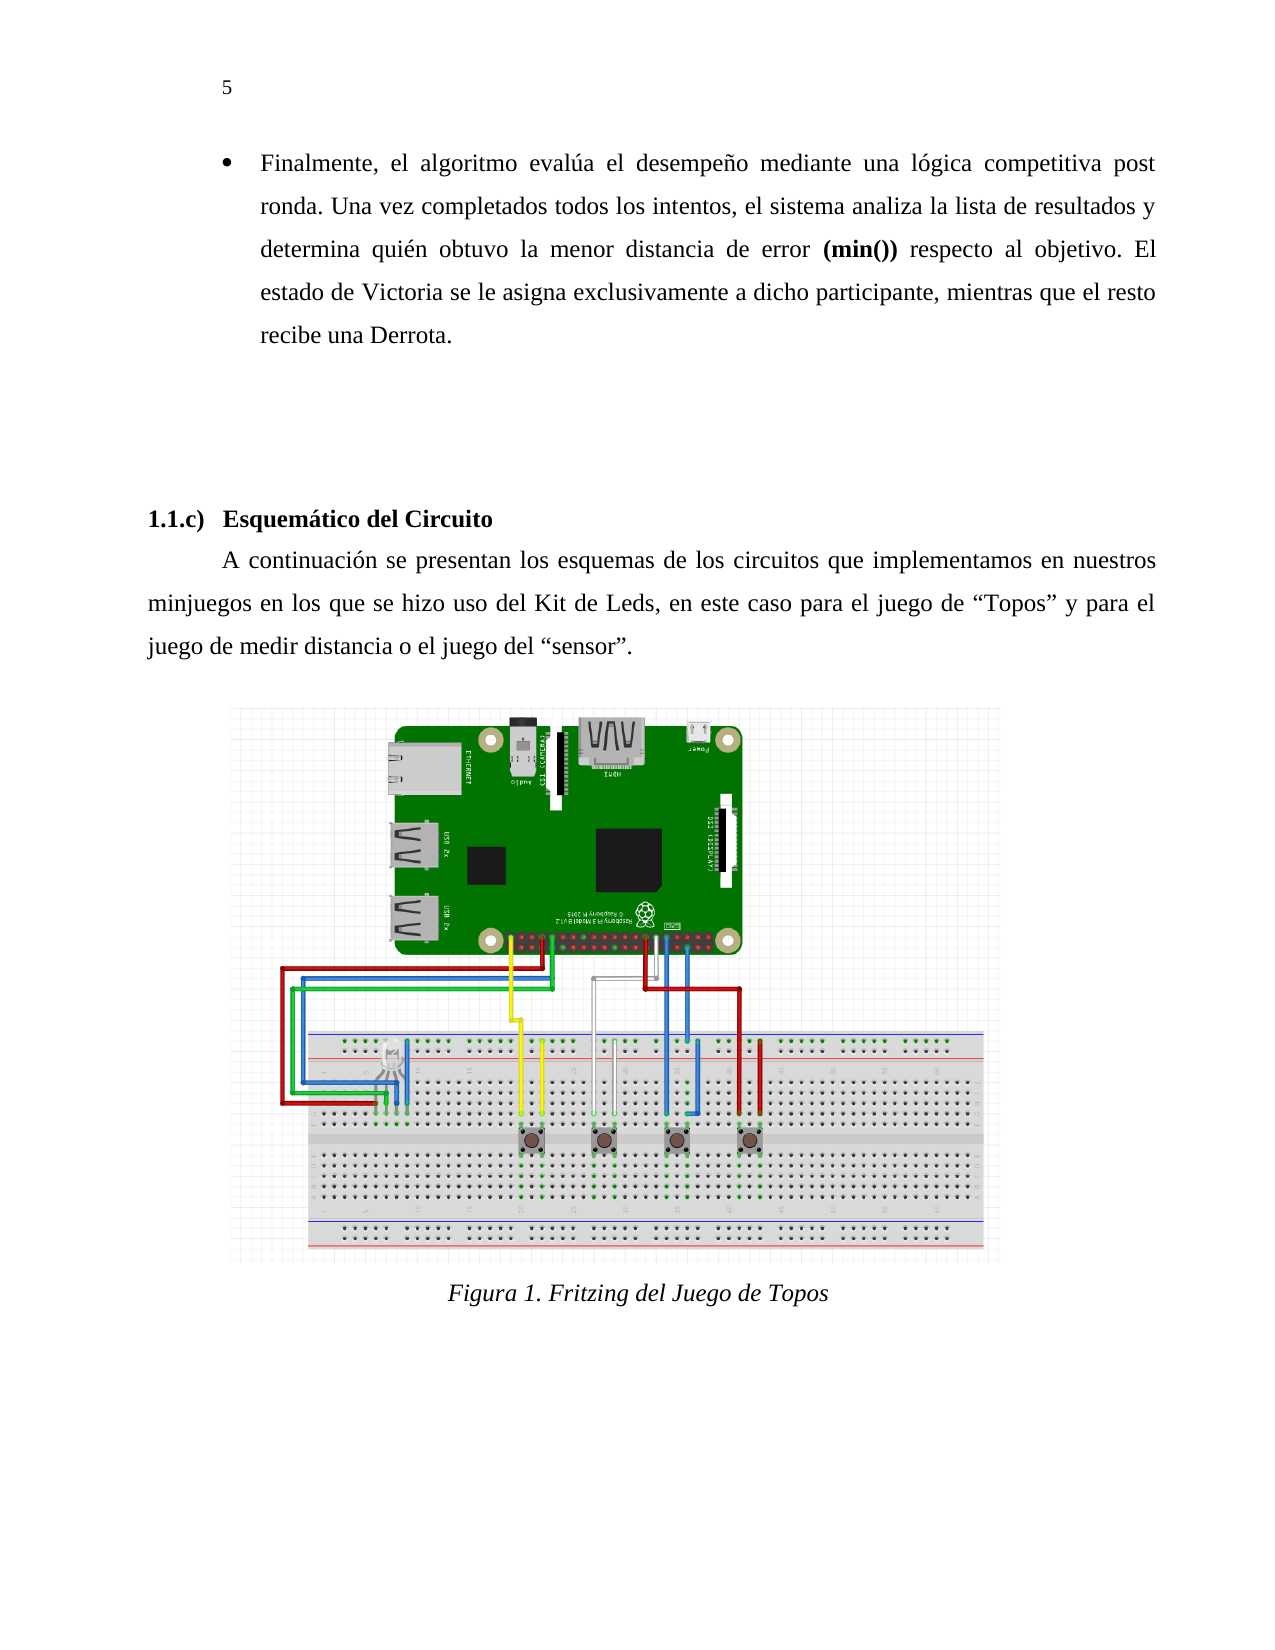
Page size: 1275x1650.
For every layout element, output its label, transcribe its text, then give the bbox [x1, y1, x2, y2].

text Figura 1. Fritzing del Juego de Topos [448, 1278, 1157, 1307]
text A continuación se presentan los esquemas de los circuitos que implementamos en nuestros minjuegos en los que se hizo uso del Kit de Leds, en este caso para el juego de “Topos” y para el juego de medir distancia o el juego del “sensor”. [148, 545, 1157, 660]
list Finalmente, el algoritmo evalúa el desempeño mediante una lógica competitiva post ronda. Una vez completados todos los intentos, el sistema analiza la lista de resultados y determina quién obtuvo la menor distancia de error (min()) respecto al objetivo. El estado de Victoria se le asigna exclusivamente a dicho participante, mientras que el resto recibe una Derrota. [223, 148, 1157, 349]
picture [230, 707, 1001, 1264]
subtitle Esquemático del Circuito [148, 504, 1157, 532]
